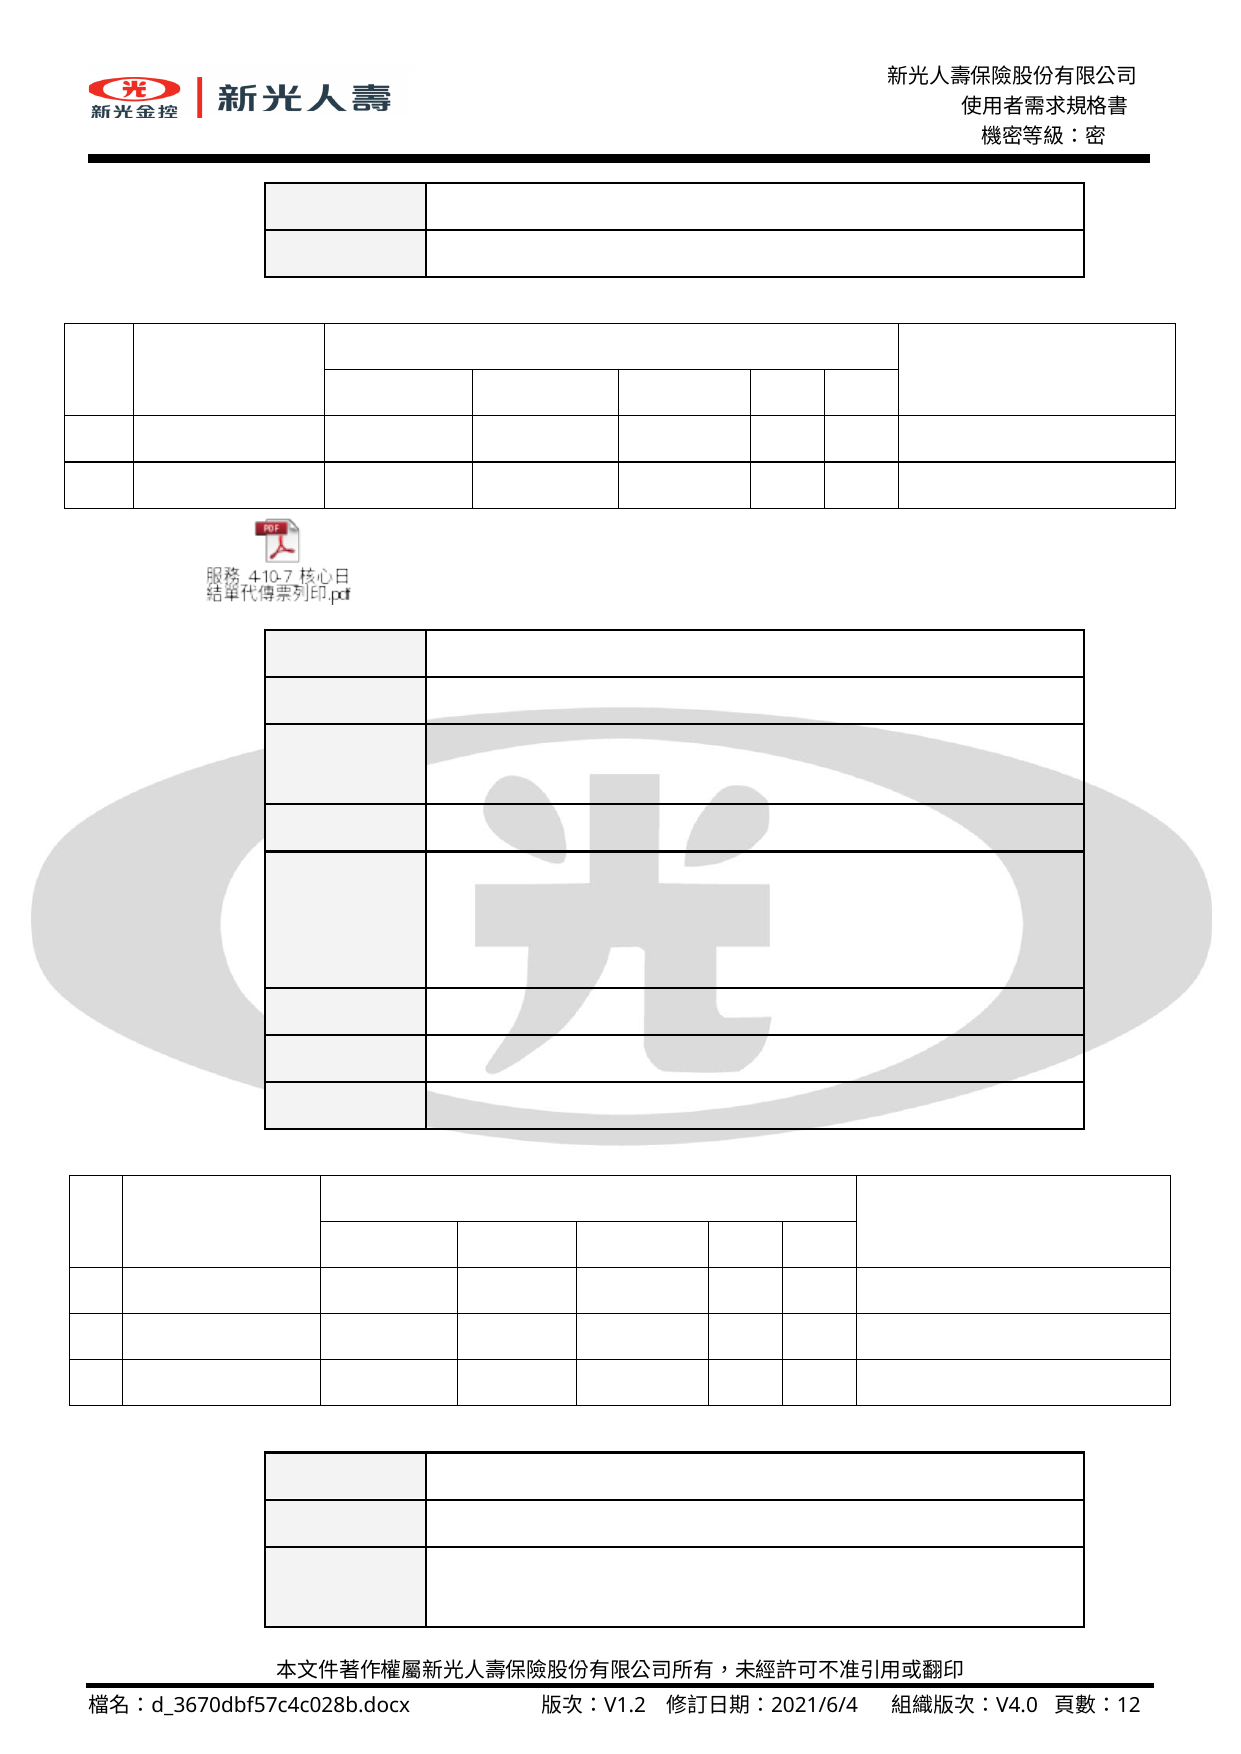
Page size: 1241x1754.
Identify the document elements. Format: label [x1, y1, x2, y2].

table_cell [709, 1222, 782, 1267]
table_cell [577, 1314, 708, 1359]
table_cell [321, 1360, 457, 1405]
table_header [857, 1176, 1170, 1267]
table_cell [857, 1360, 1170, 1405]
table_cell [266, 1548, 425, 1626]
table_cell [427, 678, 1083, 723]
table_cell [473, 463, 618, 507]
table_cell [427, 1083, 1083, 1128]
table_cell [458, 1314, 576, 1359]
table_header [266, 631, 425, 676]
table_header [321, 1176, 856, 1221]
table_cell [473, 370, 618, 415]
table_cell [427, 853, 1083, 987]
table_cell [458, 1360, 576, 1405]
table_cell [458, 1268, 576, 1313]
table_cell [123, 1314, 320, 1359]
picture [25, 699, 1215, 1152]
table_cell [783, 1268, 856, 1313]
table_cell [123, 1360, 320, 1405]
table_header [427, 631, 1083, 676]
table_cell [325, 463, 472, 507]
table_cell [619, 370, 750, 415]
table_cell [70, 1360, 122, 1405]
table_header [65, 324, 133, 415]
table_cell [825, 370, 898, 415]
table_header [899, 324, 1175, 415]
table_cell [321, 1314, 457, 1359]
table_cell [577, 1360, 708, 1405]
table_cell [266, 678, 425, 723]
table_cell [899, 416, 1175, 461]
table_cell [751, 463, 824, 507]
table_cell [134, 463, 324, 507]
table_cell [577, 1222, 708, 1267]
table_cell [427, 1036, 1083, 1081]
table_cell [123, 1268, 320, 1313]
table_header [427, 1454, 1083, 1498]
table_cell [266, 184, 425, 229]
table_cell [427, 805, 1083, 850]
table_cell [321, 1268, 457, 1313]
table_cell [325, 416, 472, 461]
table_header [325, 324, 898, 369]
table_cell [266, 989, 425, 1034]
table_cell [266, 853, 425, 987]
table_cell [65, 416, 133, 461]
table_cell [321, 1222, 457, 1267]
table_cell [619, 416, 750, 461]
table_cell [783, 1222, 856, 1267]
table_header [70, 1176, 122, 1267]
table_header [134, 324, 324, 415]
table_cell [458, 1222, 576, 1267]
table_header [266, 1454, 425, 1498]
table_cell [266, 725, 425, 803]
table_cell [857, 1314, 1170, 1359]
table_cell [266, 231, 425, 276]
table_cell [266, 1501, 425, 1546]
table_cell [751, 416, 824, 461]
table_cell [70, 1314, 122, 1359]
table_cell [427, 1548, 1083, 1626]
table_cell [134, 416, 324, 461]
table_header [123, 1176, 320, 1267]
table_cell [65, 463, 133, 507]
table_cell [783, 1360, 856, 1405]
table_cell [427, 725, 1083, 803]
table_cell [427, 184, 1083, 229]
table_cell [709, 1268, 782, 1313]
table_cell [825, 463, 898, 507]
table_cell [473, 416, 618, 461]
table_cell [783, 1314, 856, 1359]
table_cell [266, 1036, 425, 1081]
table_cell [577, 1268, 708, 1313]
table_cell [857, 1268, 1170, 1313]
table_cell [427, 231, 1083, 276]
table_cell [427, 989, 1083, 1034]
table_cell [266, 1083, 425, 1128]
picture [88, 61, 414, 118]
table_cell [619, 463, 750, 507]
table_cell [825, 416, 898, 461]
table_cell [751, 370, 824, 415]
table_cell [70, 1268, 122, 1313]
table_cell [709, 1360, 782, 1405]
table_cell [709, 1314, 782, 1359]
table_cell [899, 463, 1175, 507]
table_cell [427, 1501, 1083, 1546]
table_cell [325, 370, 472, 415]
table_cell [266, 805, 425, 850]
